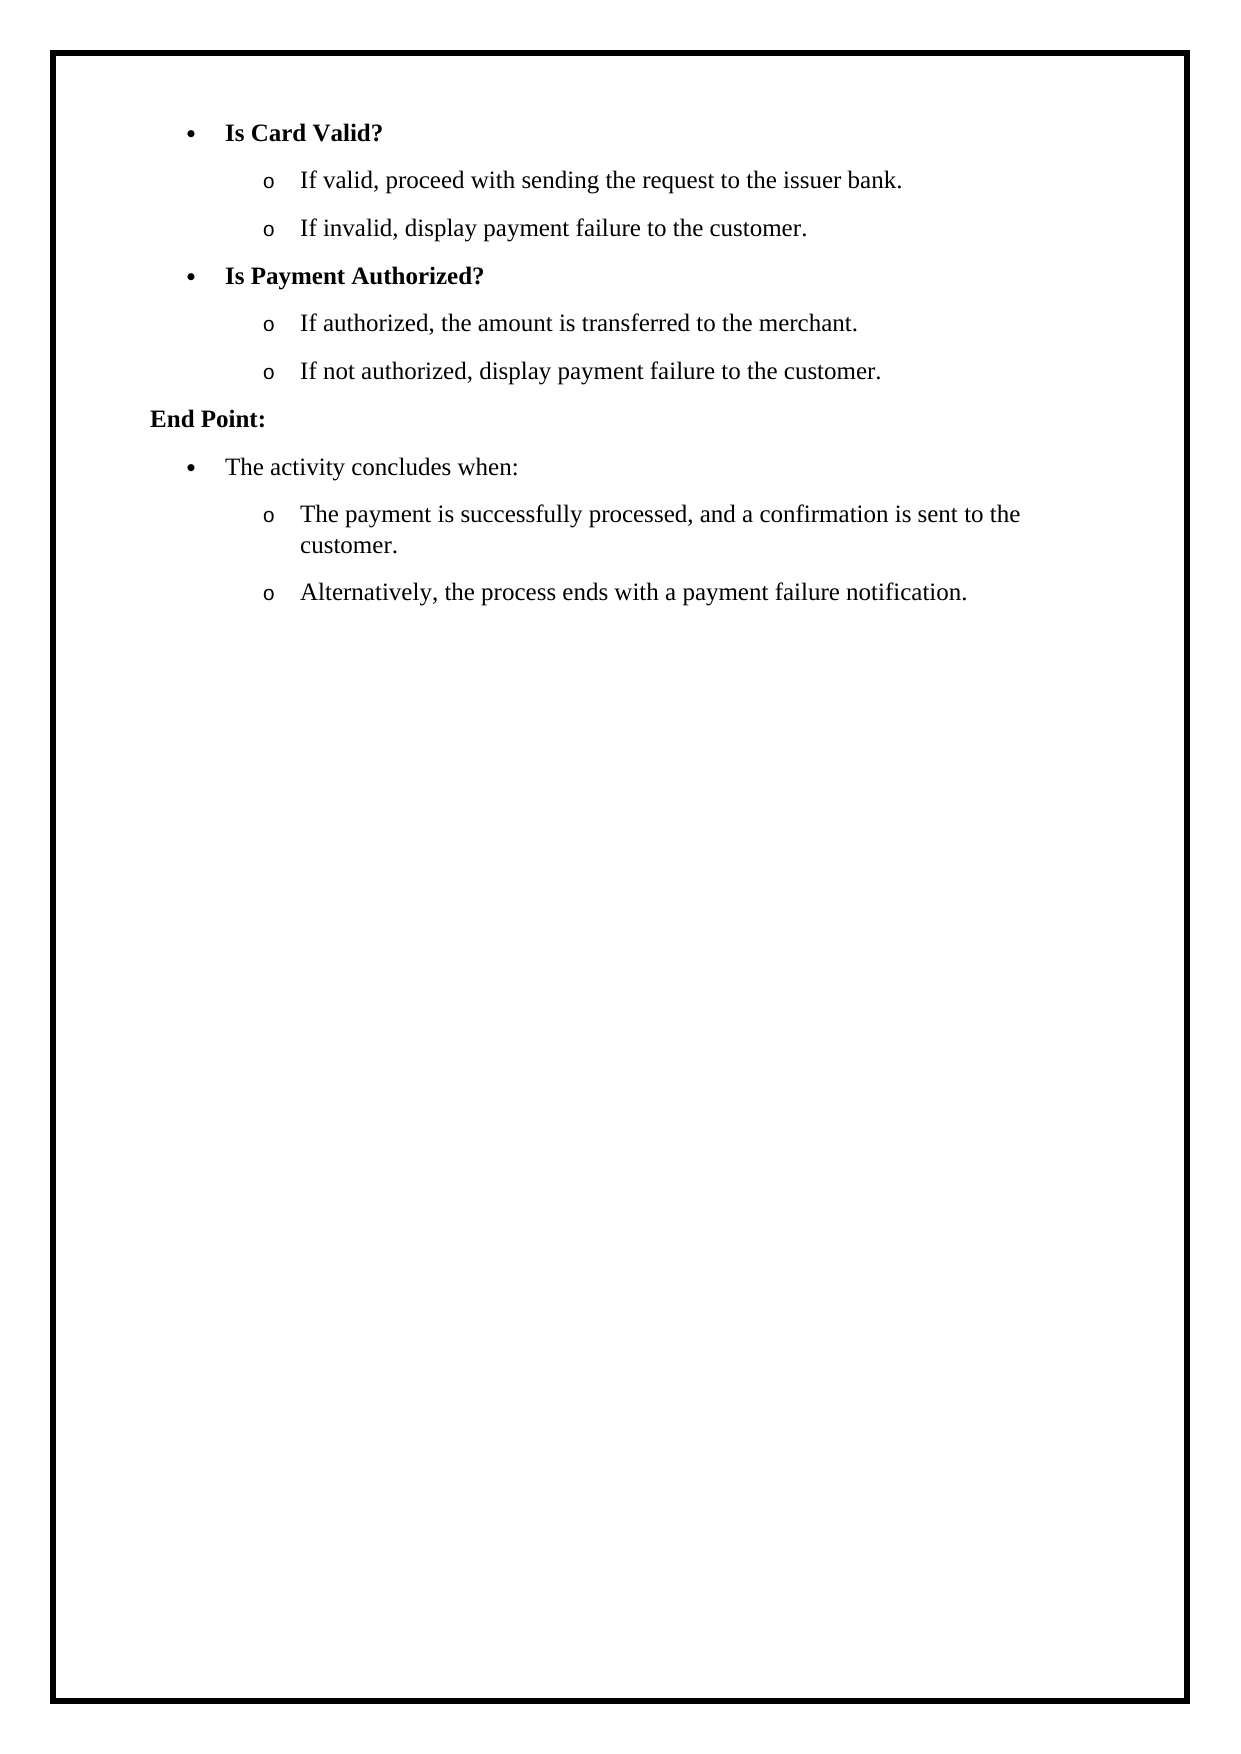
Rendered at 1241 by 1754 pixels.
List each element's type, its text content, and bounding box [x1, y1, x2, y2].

list Is Card Valid? [187, 118, 1090, 147]
list Is Payment Authorized? [187, 261, 1090, 290]
list If not authorized, display payment failure to the customer. [262, 356, 1090, 386]
list If valid, proceed with sending the request to the issuer bank. [262, 165, 1090, 195]
list The activity concludes when: [187, 452, 1090, 480]
list If invalid, display payment failure to the customer. [262, 213, 1090, 243]
text End Point: [150, 404, 1090, 433]
list If authorized, the amount is transferred to the merchant. [262, 308, 1090, 338]
list Alternatively, the process ends with a payment failure notification. [262, 577, 1090, 607]
list The payment is successfully processed, and a confirmation is sent to the customer. [262, 499, 1090, 559]
